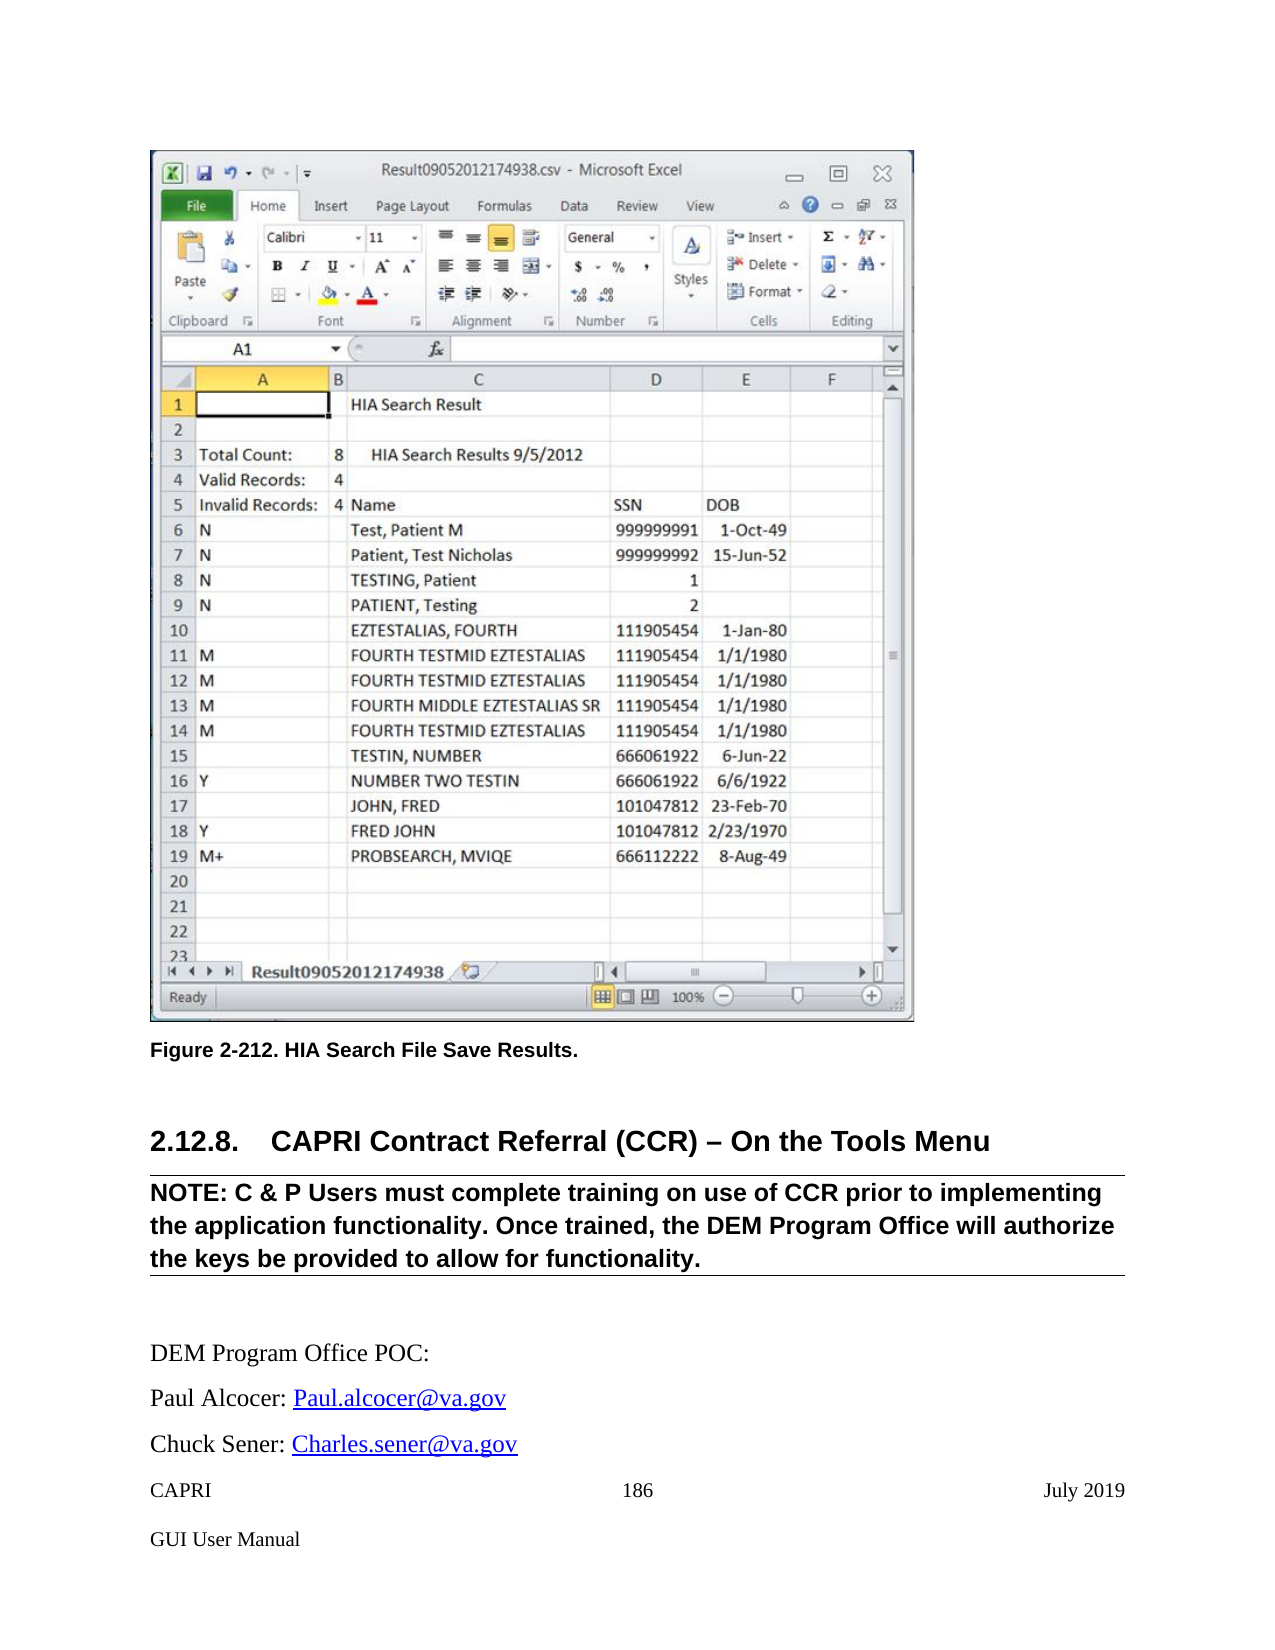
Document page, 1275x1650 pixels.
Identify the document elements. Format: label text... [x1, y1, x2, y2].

text NOTE: C & P Users must complete training on use of CCR prior to implementing the application functionality. Once trained, the DEM Program Office will authorize the keys be provided to allow for functionality. [150, 1176, 1125, 1275]
picture [150, 150, 915, 1022]
text DEM Program Office POC: [150, 1338, 1125, 1367]
text Chuck Sener: Charles.sener@va.gov [150, 1429, 1125, 1458]
subtitle CAPRI Contract Referral (CCR) – On the Tools Menu [150, 1124, 1125, 1157]
text Paul Alcocer: Paul.alcocer@va.gov [150, 1383, 1125, 1412]
